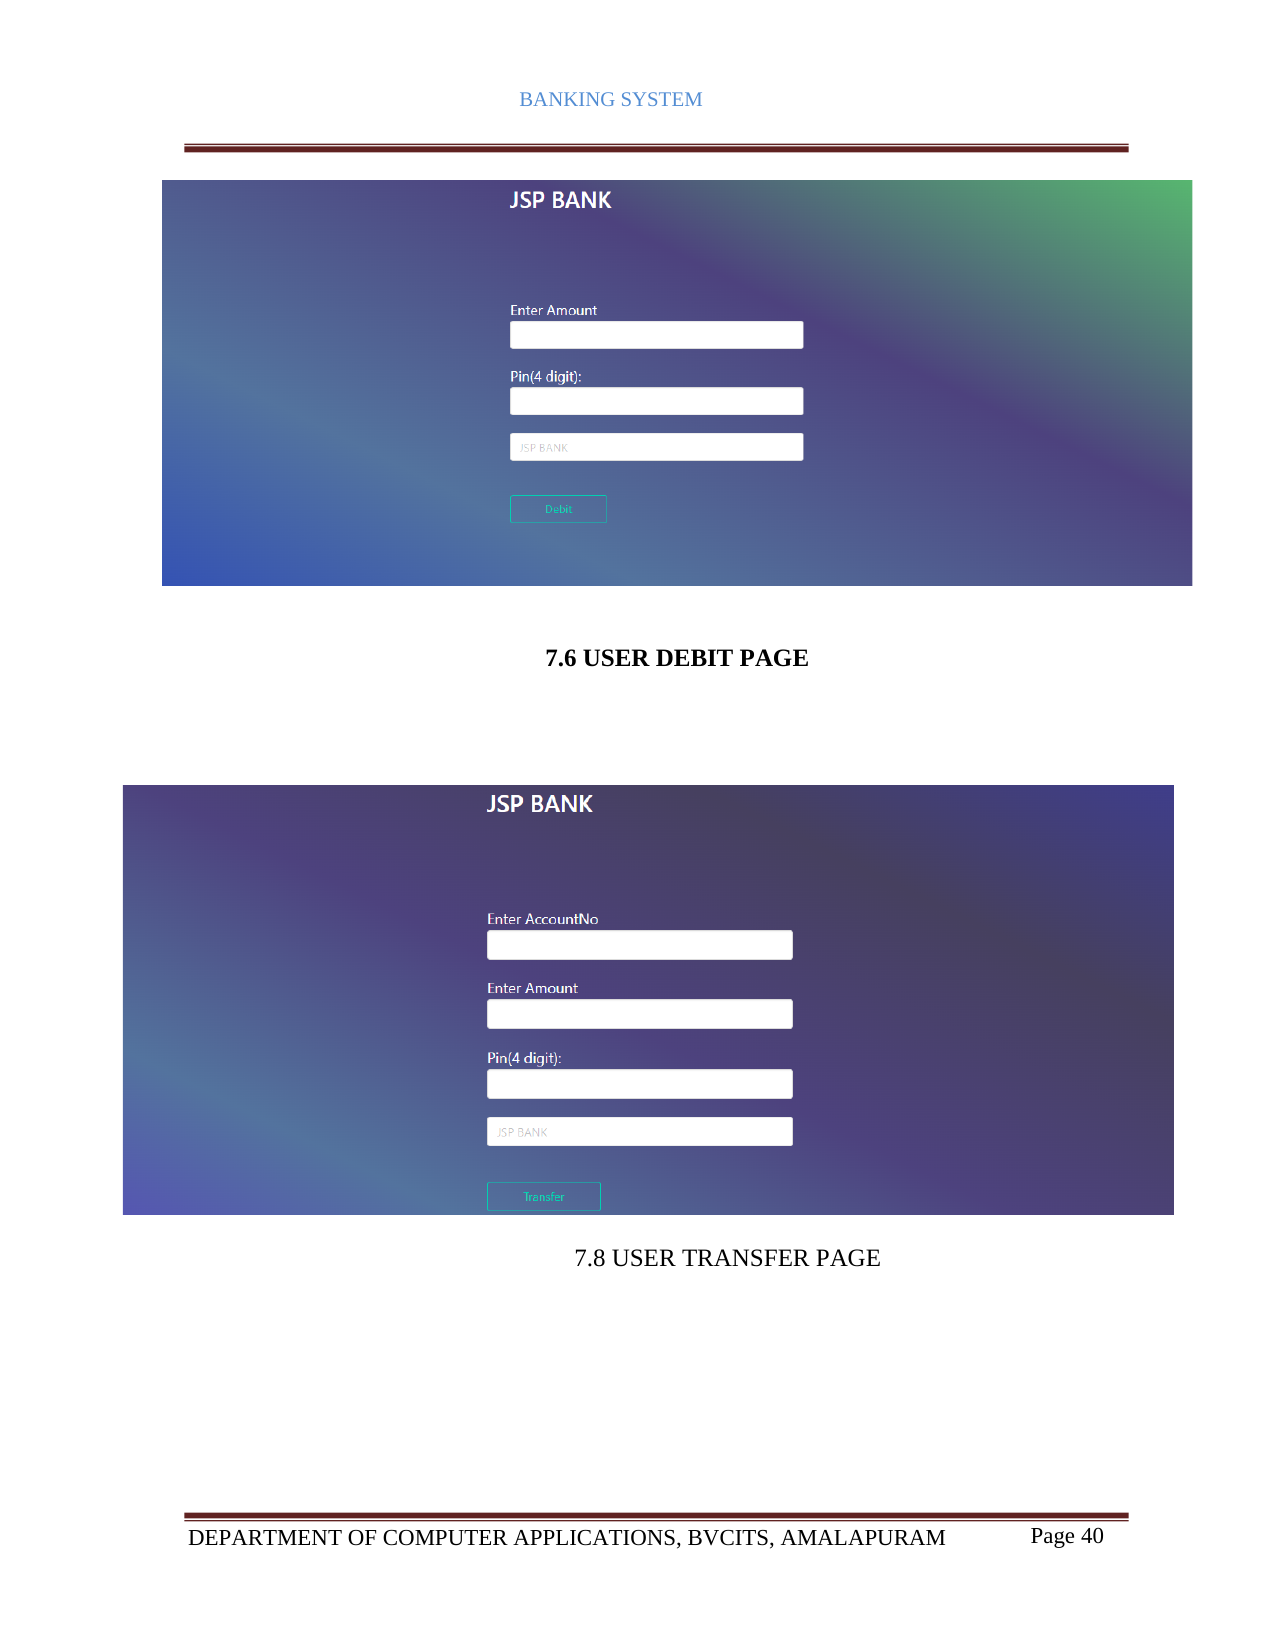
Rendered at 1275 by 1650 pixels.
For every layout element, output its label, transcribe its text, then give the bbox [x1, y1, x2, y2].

picture [122, 785, 1174, 1215]
picture [162, 180, 1193, 586]
text 7.8 USER TRANSFER PAGE [123, 1243, 1231, 1272]
text 7.6 USER DEBIT PAGE [123, 643, 1231, 672]
